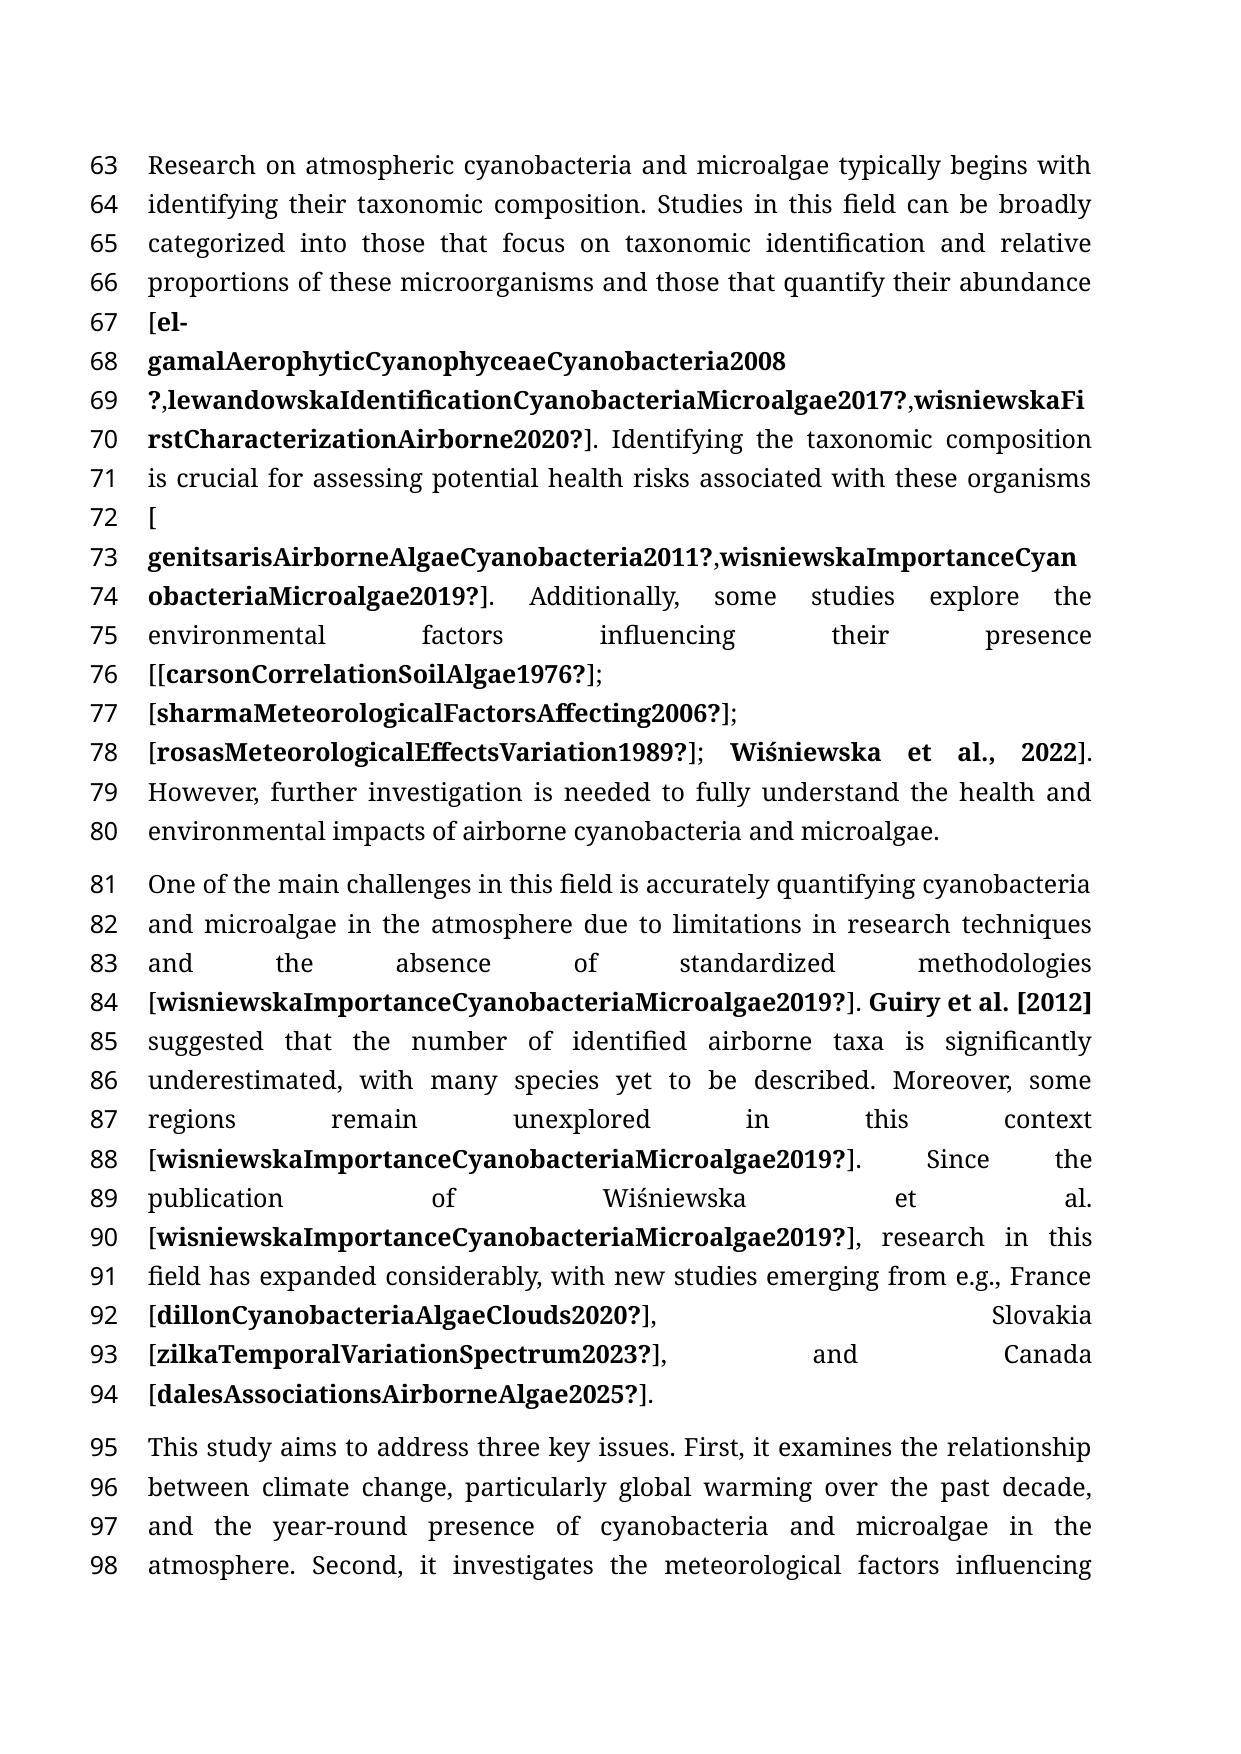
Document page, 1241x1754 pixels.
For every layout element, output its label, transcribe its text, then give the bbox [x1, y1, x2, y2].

text One of the main challenges in this field is accurately quantifying cyanobacteria and microalgae in the atmosphere due to limitations in research techniques and the absence of standardized methodologies [wisniewskaImportanceCyanobacteriaMicroalgae2019?]. Guiry et al. [2012] suggested that the number of identified airborne taxa is significantly underestimated, with many species yet to be described. Moreover, some regions remain unexplored in this context [wisniewskaImportanceCyanobacteriaMicroalgae2019?]. Since the publication of Wiśniewska et al. [wisniewskaImportanceCyanobacteriaMicroalgae2019?], research in this field has expanded considerably, with new studies emerging from e.g., France [dillonCyanobacteriaAlgaeClouds2020?], Slovakia [zilkaTemporalVariationSpectrum2023?], and Canada [dalesAssociationsAirborneAlgae2025?]. [148, 867, 1093, 1410]
text Research on atmospheric cyanobacteria and microalgae typically begins with identifying their taxonomic composition. Studies in this field can be broadly categorized into those that focus on taxonomic identification and relative proportions of these microorganisms and those that quantify their abundance [el-gamalAerophyticCyanophyceaeCyanobacteria2008?,lewandowskaIdentificationCyanobacteriaMicroalgae2017?,wisniewskaFirstCharacterizationAirborne2020?]. Identifying the taxonomic composition is crucial for assessing potential health risks associated with these organisms [genitsarisAirborneAlgaeCyanobacteria2011?,wisniewskaImportanceCyanobacteriaMicroalgae2019?]. Additionally, some studies explore the environmental factors influencing their presence [[carsonCorrelationSoilAlgae1976?]; [sharmaMeteorologicalFactorsAffecting2006?]; [rosasMeteorologicalEffectsVariation1989?]; Wiśniewska et al., 2022]. However, further investigation is needed to fully understand the health and environmental impacts of airborne cyanobacteria and microalgae. [148, 148, 1093, 847]
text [148, 1430, 1093, 1582]
